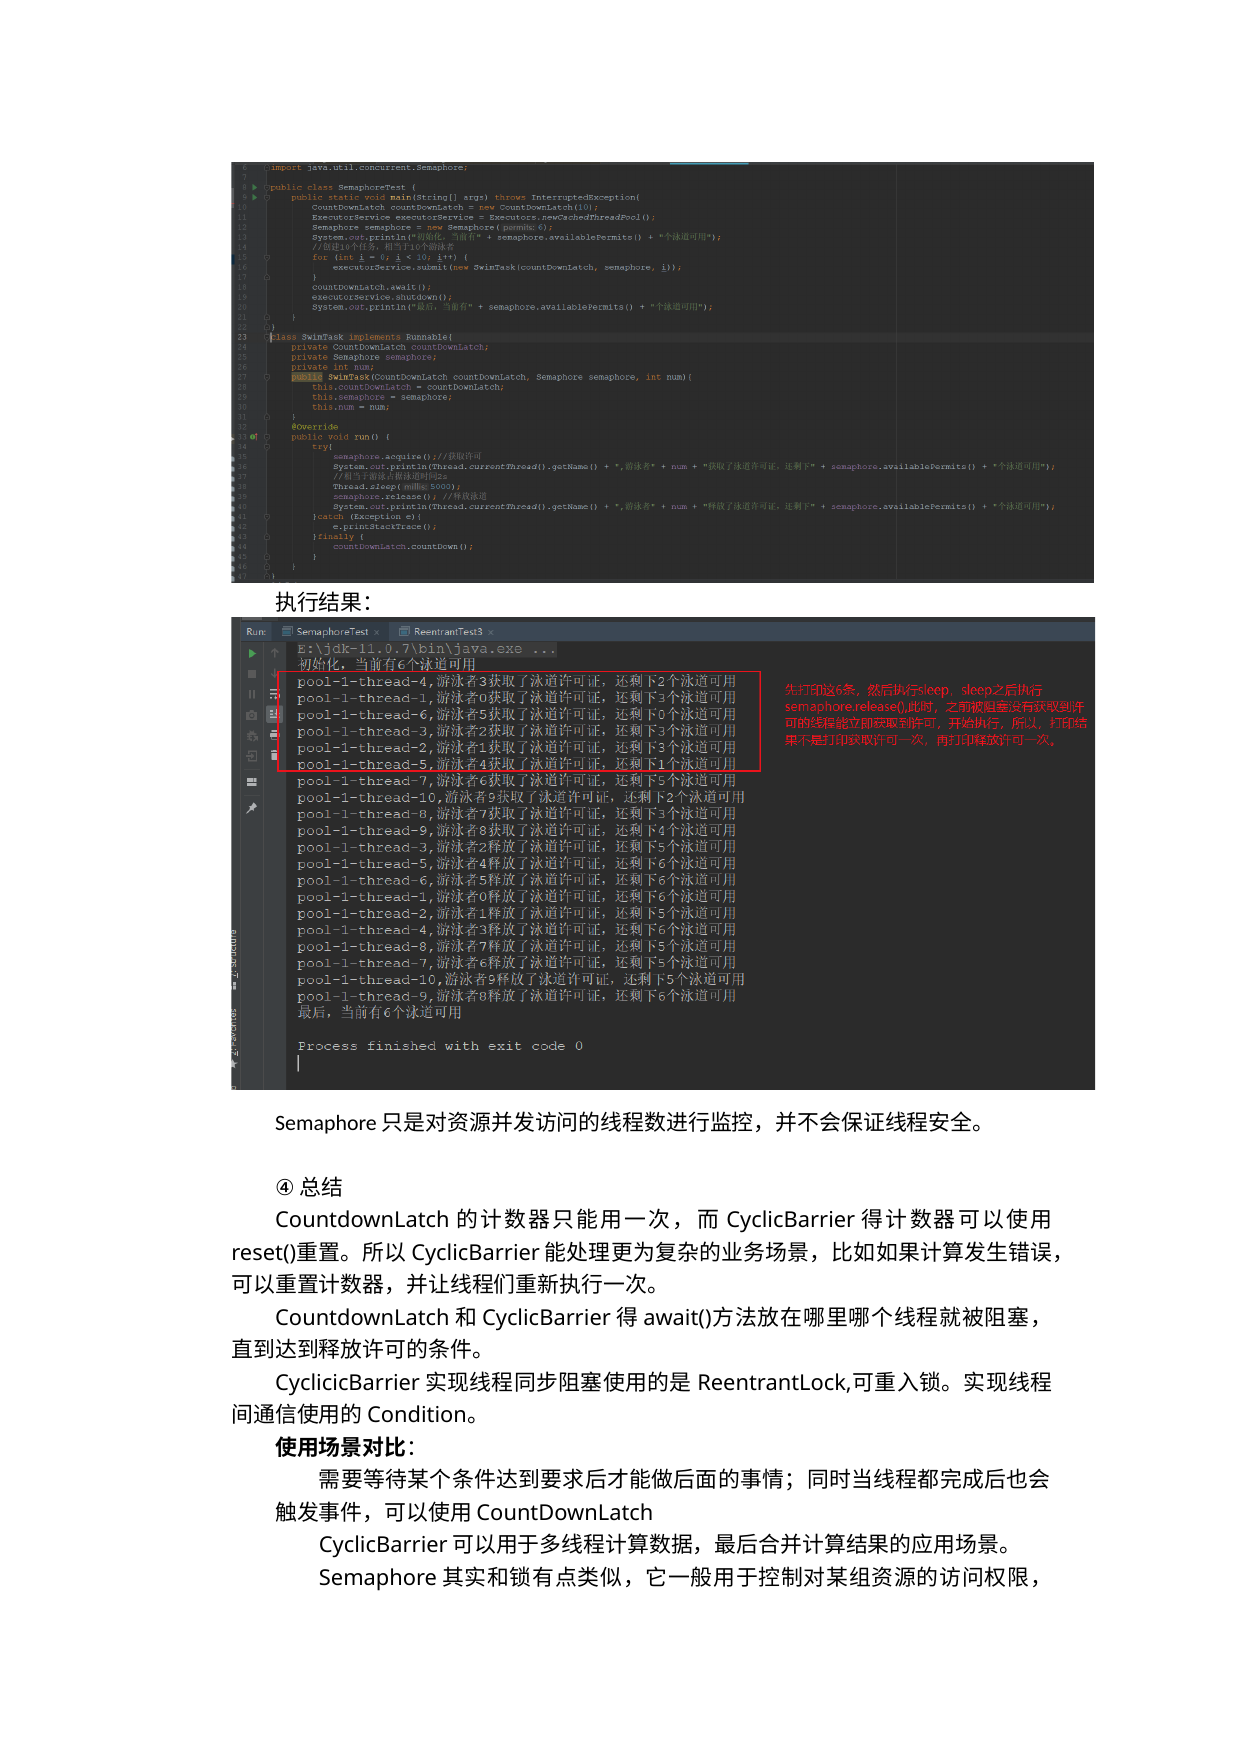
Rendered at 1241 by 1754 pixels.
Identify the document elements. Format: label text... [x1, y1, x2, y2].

list 使用场景对比： [231, 1429, 1053, 1462]
list Semaphore 只是对资源并发访问的线程数进行监控，并不会保证线程安全。 [231, 1104, 1053, 1137]
list CountdownLatch的计数器只能用一次，而CyclicBarrier得计数器可以使用reset()重置。所以CyclicBarrier能处理更为复杂的业务场景，比如如果计算发生错误，可以重置计数器，并让线程们重新执行一次。 [231, 1202, 1053, 1299]
list CyclicBarrier可以用于多线程计算数据，最后合并计算结果的应用场景。 [275, 1527, 1053, 1559]
list ④总结 [231, 1169, 1053, 1202]
list 执行结果： [231, 584, 1053, 617]
picture [231, 617, 1096, 1090]
list CyclicicBarrier实现线程同步阻塞使用的是ReentrantLock,可重入锁。实现线程间通信使用的Condition。 [231, 1364, 1053, 1429]
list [275, 1559, 1053, 1592]
list 需要等待某个条件达到要求后才能做后面的事情；同时当线程都完成后也会触发事件，可以使用CountDownLatch [275, 1462, 1053, 1527]
picture [231, 162, 1094, 583]
list CountdownLatch和CyclicBarrier得await()方法放在哪里哪个线程就被阻塞，直到达到释放许可的条件。 [231, 1299, 1053, 1364]
